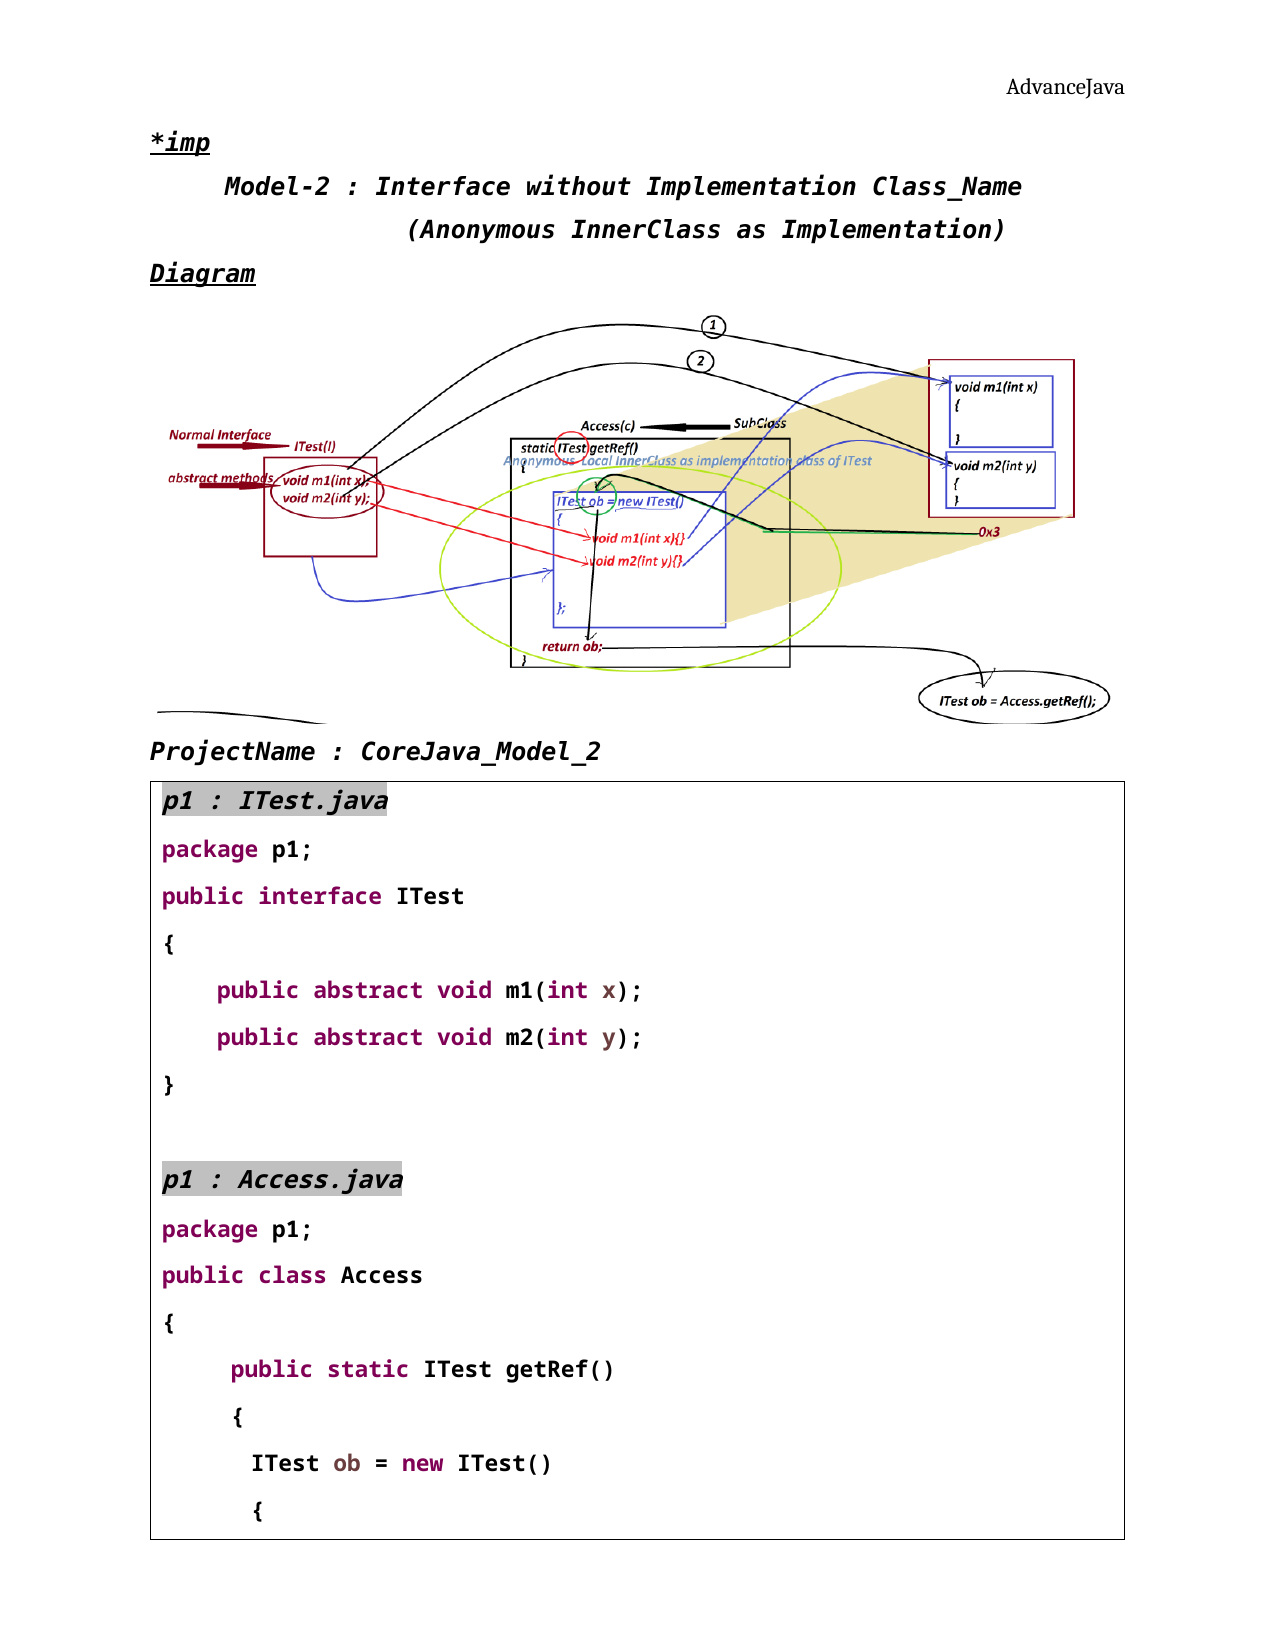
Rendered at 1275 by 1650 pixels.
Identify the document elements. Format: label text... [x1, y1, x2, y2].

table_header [151, 782, 1124, 1539]
text (Anonymous InnerClass as Implementation) [225, 216, 1125, 245]
text ProjectName : CoreJava_Model_2 [150, 737, 1125, 767]
picture [157, 303, 1118, 724]
text *imp [150, 128, 1125, 157]
subtitle Diagram [150, 259, 1125, 289]
text Model-2 : Interface without Implementation Class_Name [225, 172, 1125, 201]
